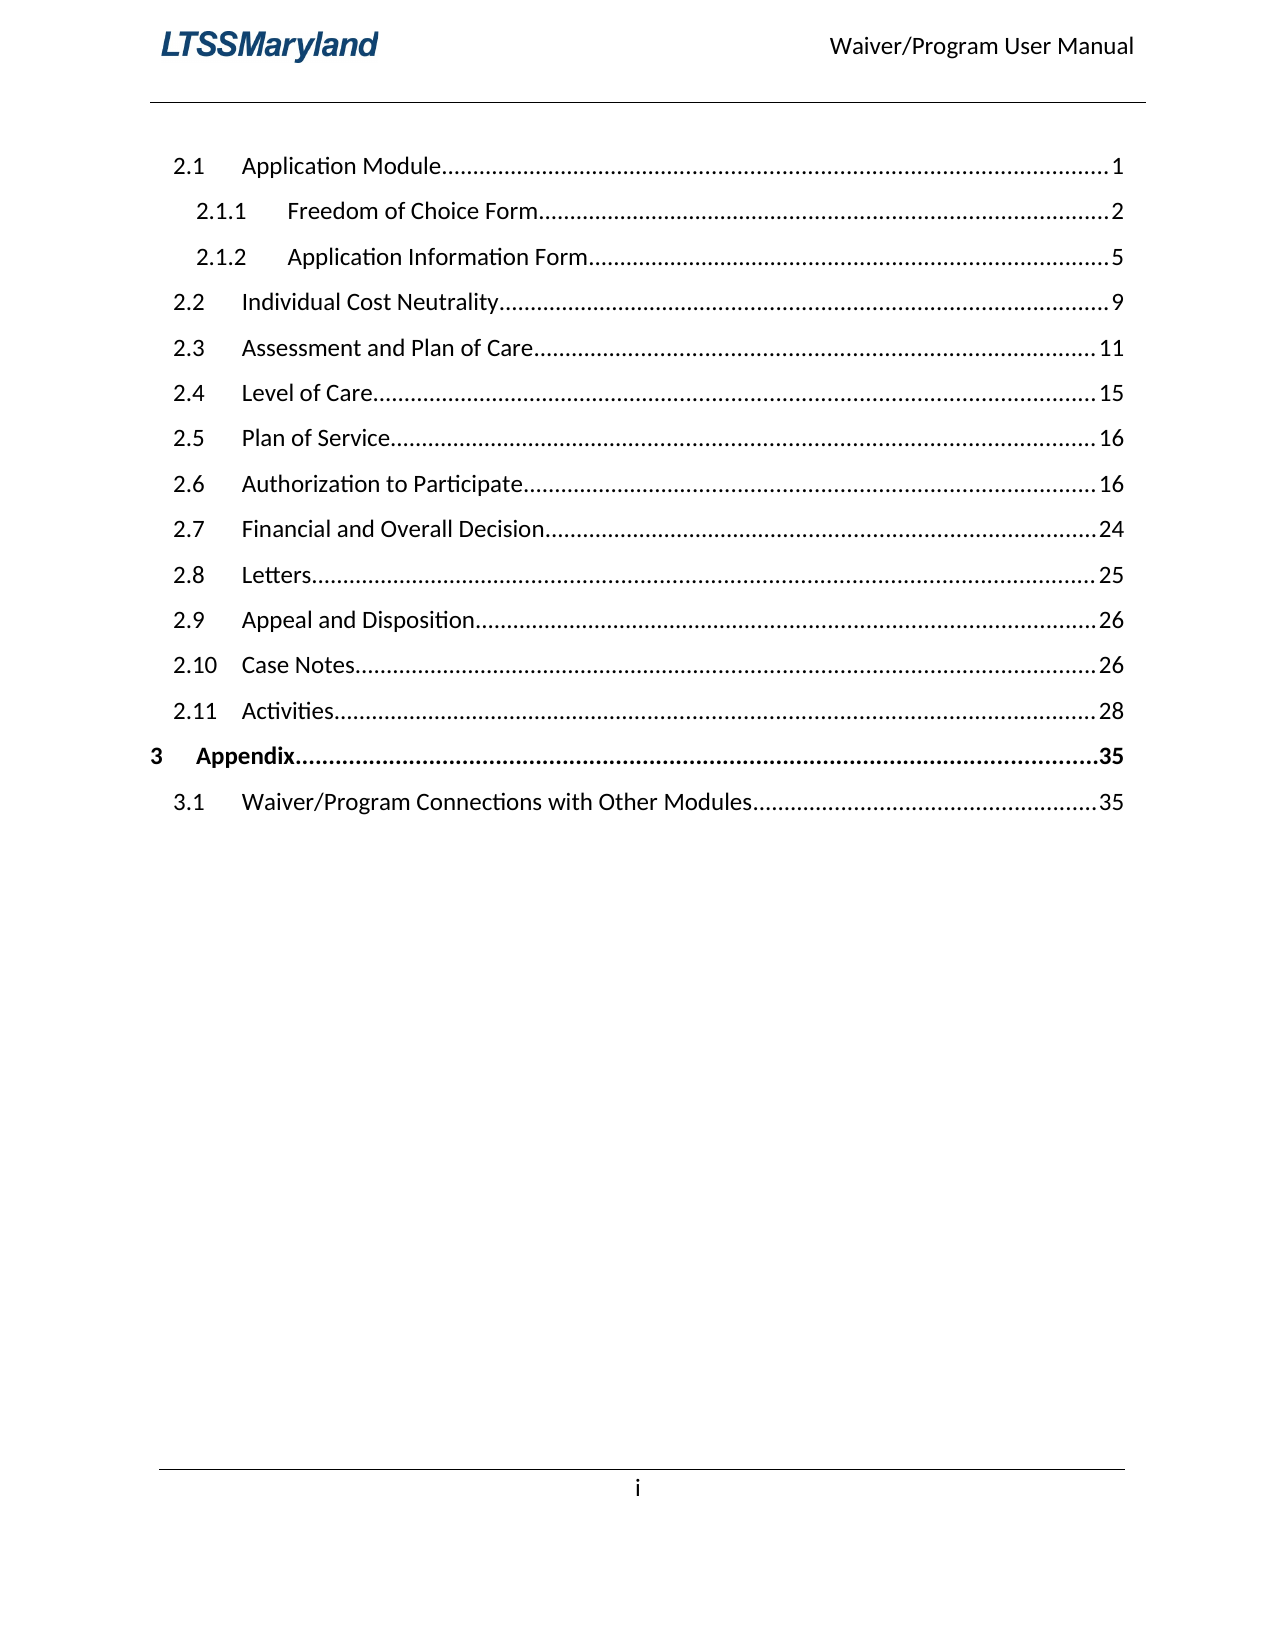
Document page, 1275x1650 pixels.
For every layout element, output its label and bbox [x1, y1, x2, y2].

picture [161, 31, 379, 63]
